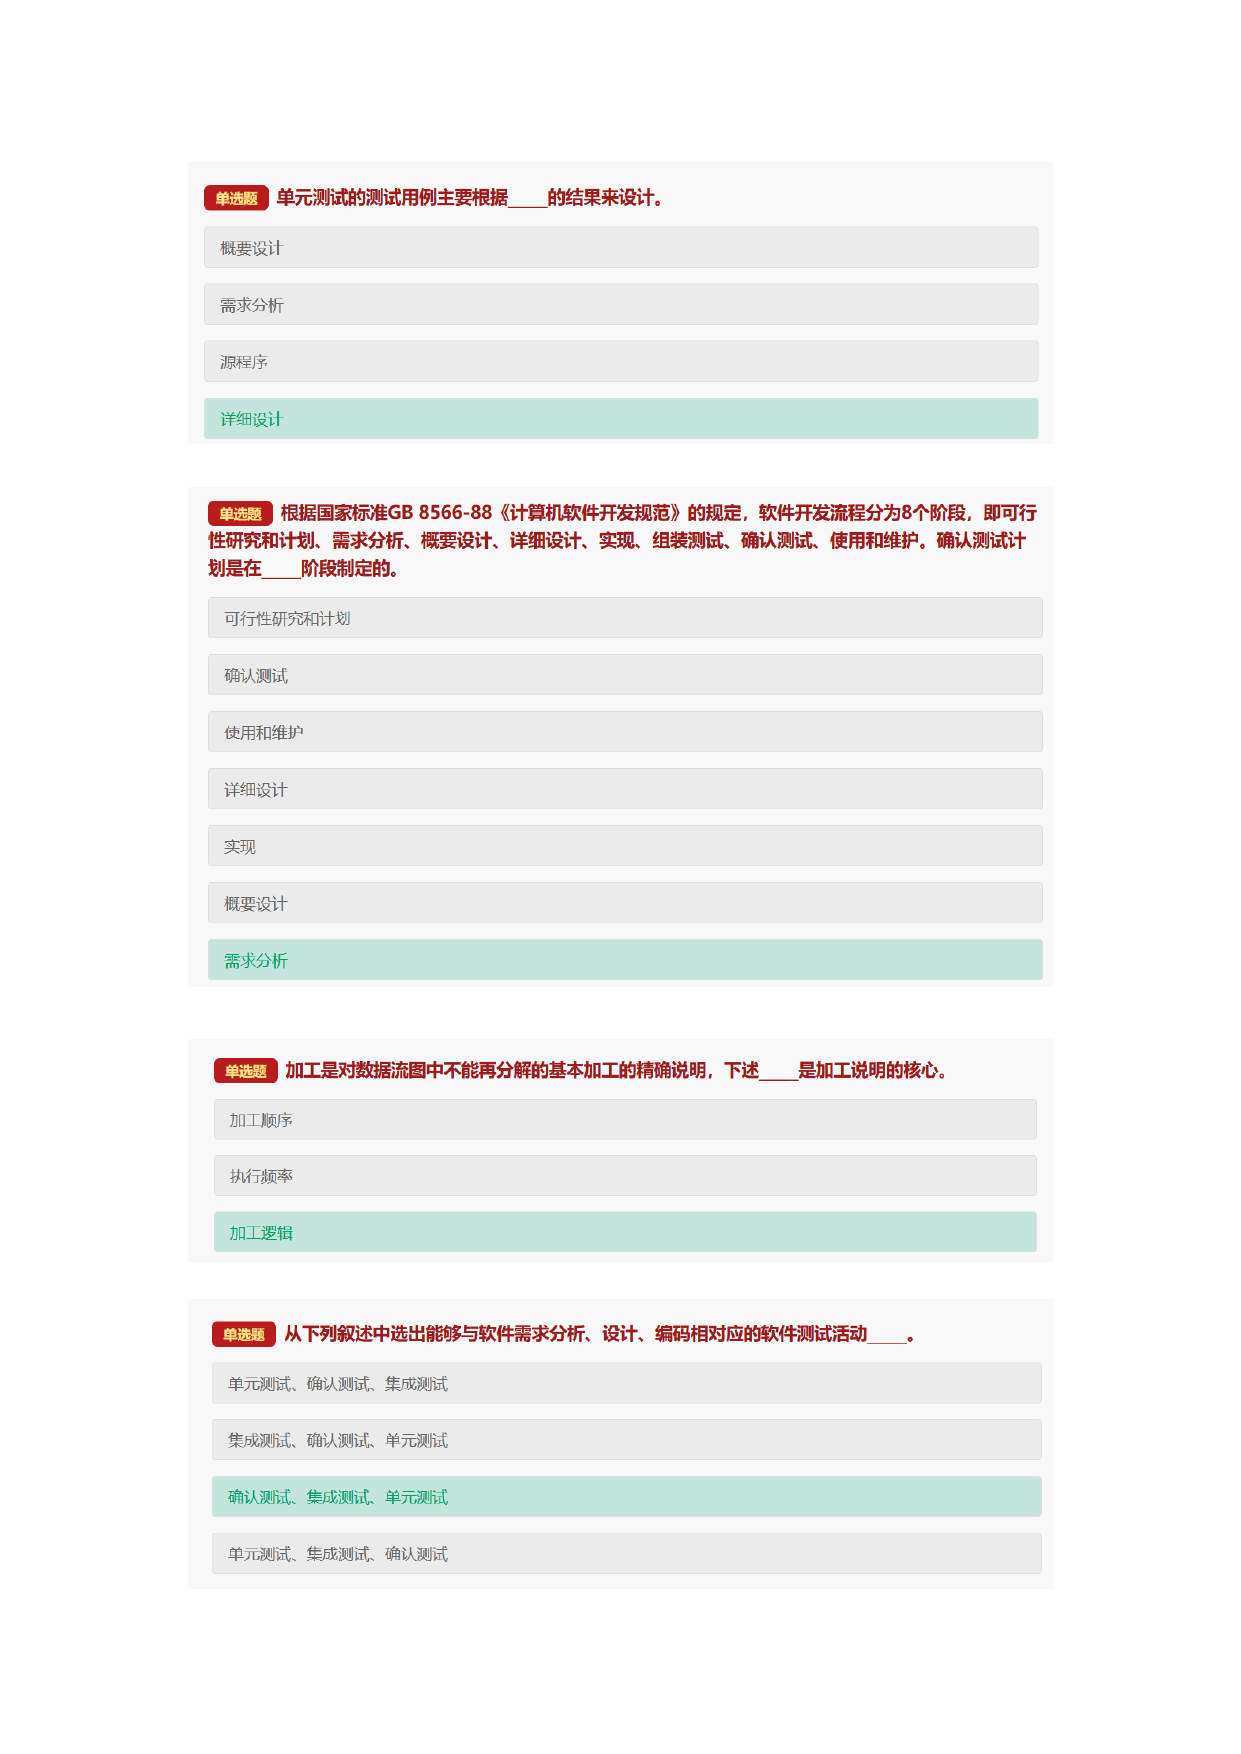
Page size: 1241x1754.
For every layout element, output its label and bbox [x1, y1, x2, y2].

picture [187, 1299, 1053, 1589]
picture [187, 1039, 1053, 1262]
picture [187, 487, 1053, 987]
picture [187, 162, 1053, 444]
